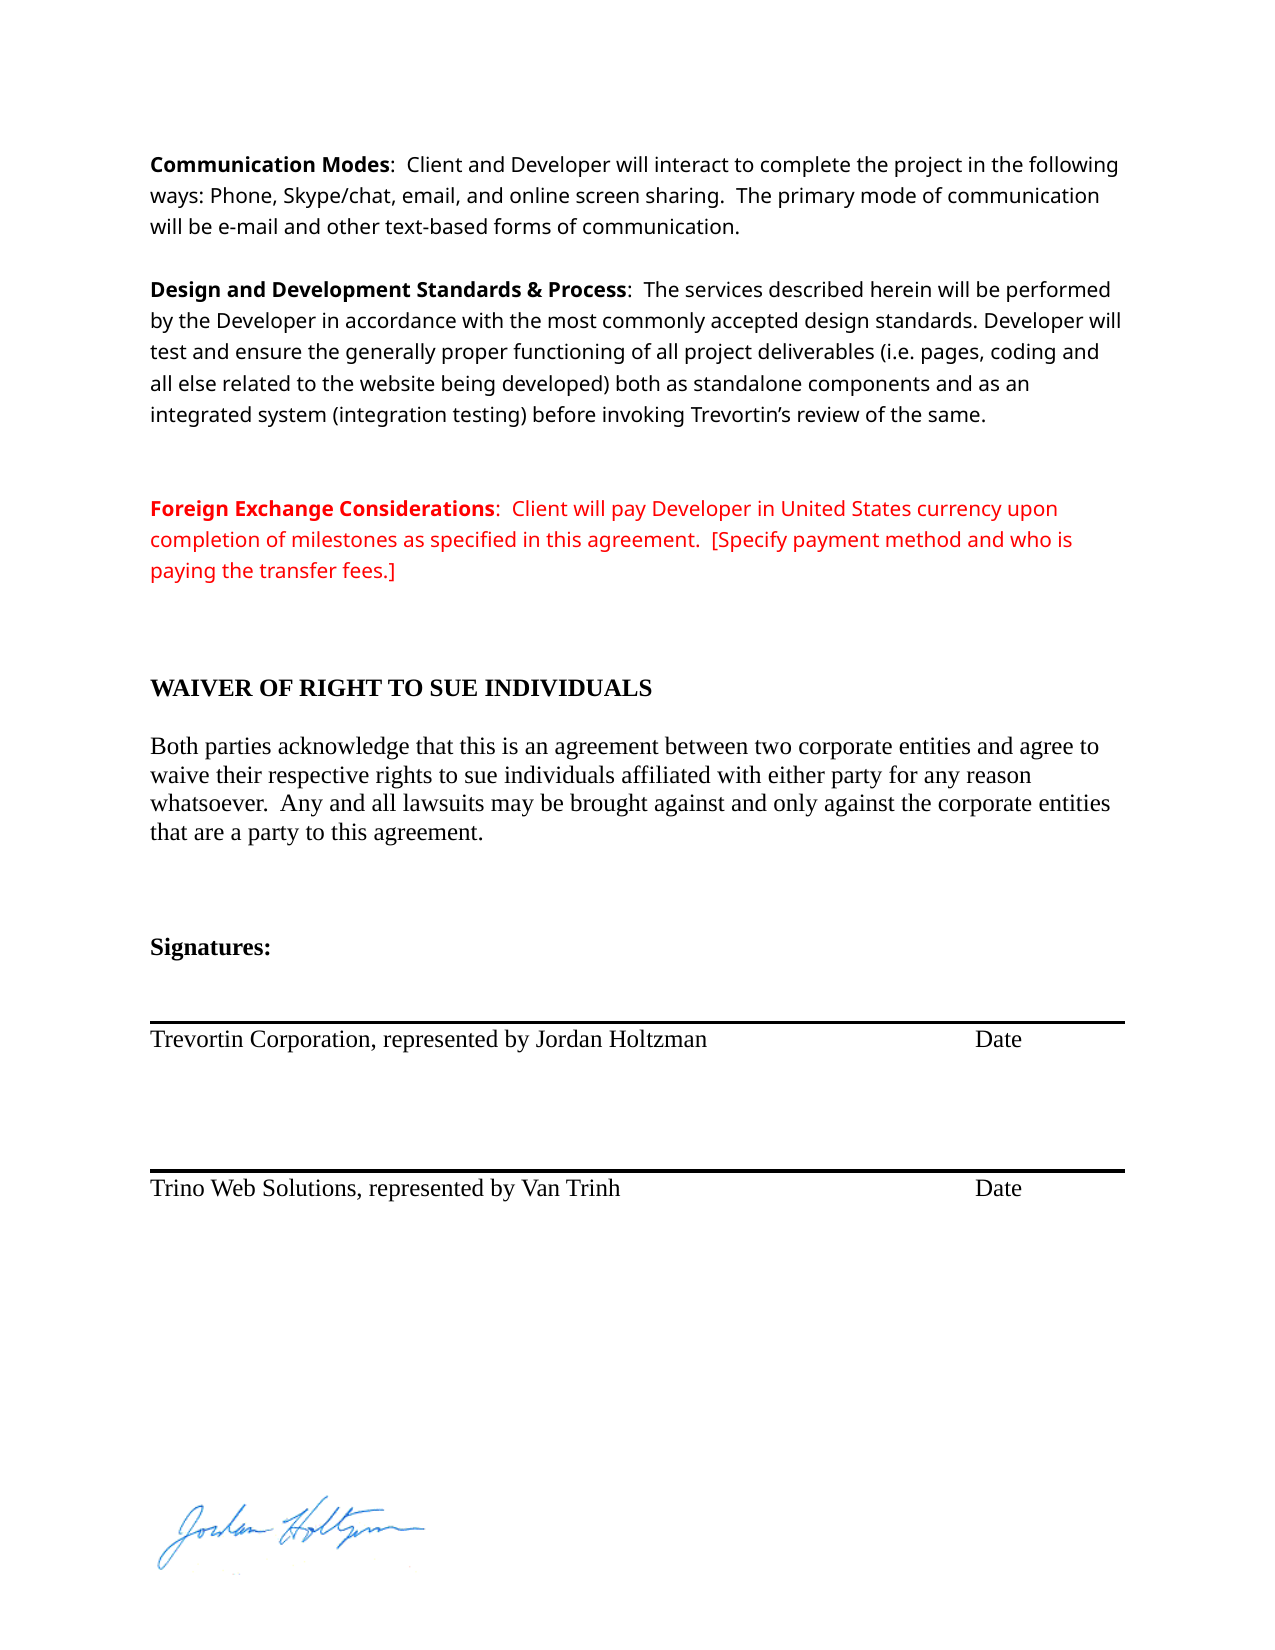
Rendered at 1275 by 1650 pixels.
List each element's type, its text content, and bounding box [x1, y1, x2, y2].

picture [150, 1487, 433, 1575]
text Trino Web Solutions, represented by Van Trinh Date [150, 1173, 1125, 1201]
text Design and Development Standards & Process: The services described herein will be performed by the Developer in accordance with the most commonly accepted design standards. Developer will test and ensure the generally proper functioning of all project deliverables (i.e. pages, coding and all else related to the website being developed) both as standalone components and as an integrated system (integration testing) before invoking Trevortin’s review of the same. [150, 275, 1125, 428]
text Trevortin Corporation, represented by Jordan Holtzman Date [150, 1024, 1125, 1052]
text WAIVER OF RIGHT TO SUE INDIVIDUALS [150, 673, 1125, 702]
text Foreign Exchange Considerations: Client will pay Developer in United States currency upon completion of milestones as specified in this agreement. [Specify payment method and who is paying the transfer fees.] [150, 494, 1125, 585]
text Both parties acknowledge that this is an agreement between two corporate entities and agree to waive their respective rights to sue individuals affiliated with either party for any reason whatsoever. Any and all lawsuits may be brought against and only against the corporate entities that are a party to this agreement. [150, 731, 1125, 846]
text Communication Modes: Client and Developer will interact to complete the project in the following ways: Phone, Skype/chat, email, and online screen sharing. The primary mode of communication will be e-mail and other text-based forms of communication. [150, 150, 1125, 241]
text Signatures: [150, 932, 1125, 961]
